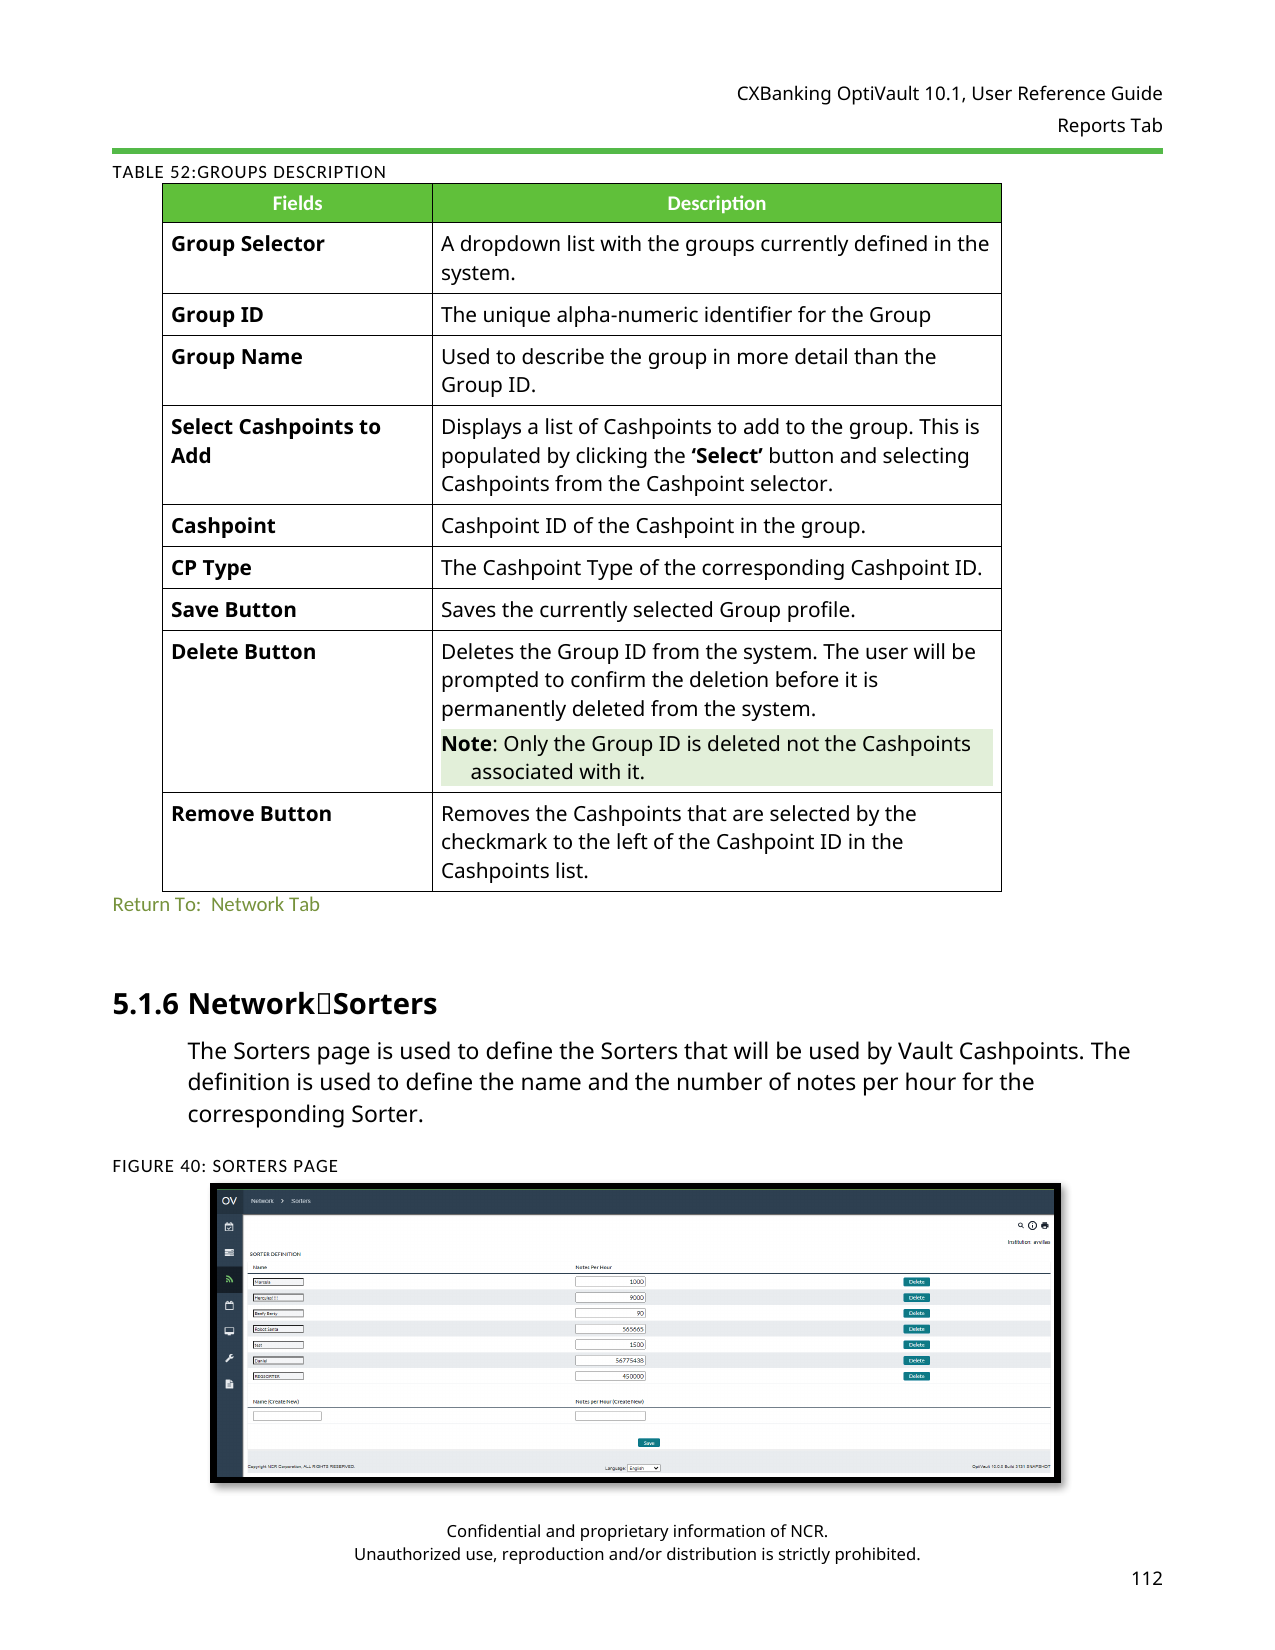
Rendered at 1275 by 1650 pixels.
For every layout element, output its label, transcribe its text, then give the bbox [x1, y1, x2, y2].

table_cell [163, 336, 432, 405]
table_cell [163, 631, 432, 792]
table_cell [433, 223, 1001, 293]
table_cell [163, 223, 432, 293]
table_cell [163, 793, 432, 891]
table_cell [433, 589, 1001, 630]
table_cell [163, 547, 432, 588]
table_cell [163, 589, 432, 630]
picture [217, 1189, 1054, 1477]
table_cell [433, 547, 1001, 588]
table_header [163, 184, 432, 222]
text Return To: Network Tab [112, 892, 1163, 917]
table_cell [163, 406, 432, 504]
subtitle NetworkSorters [112, 983, 1163, 1023]
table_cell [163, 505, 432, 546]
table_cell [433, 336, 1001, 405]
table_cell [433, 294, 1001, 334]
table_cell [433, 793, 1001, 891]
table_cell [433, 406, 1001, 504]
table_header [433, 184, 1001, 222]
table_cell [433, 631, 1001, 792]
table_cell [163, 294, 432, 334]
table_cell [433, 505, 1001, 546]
text The Sorters page is used to define the Sorters that will be used by Vault Cashpoints. The definition is used to define the name and the number of notes per hour for the corresponding Sorter. [187, 1035, 1163, 1129]
